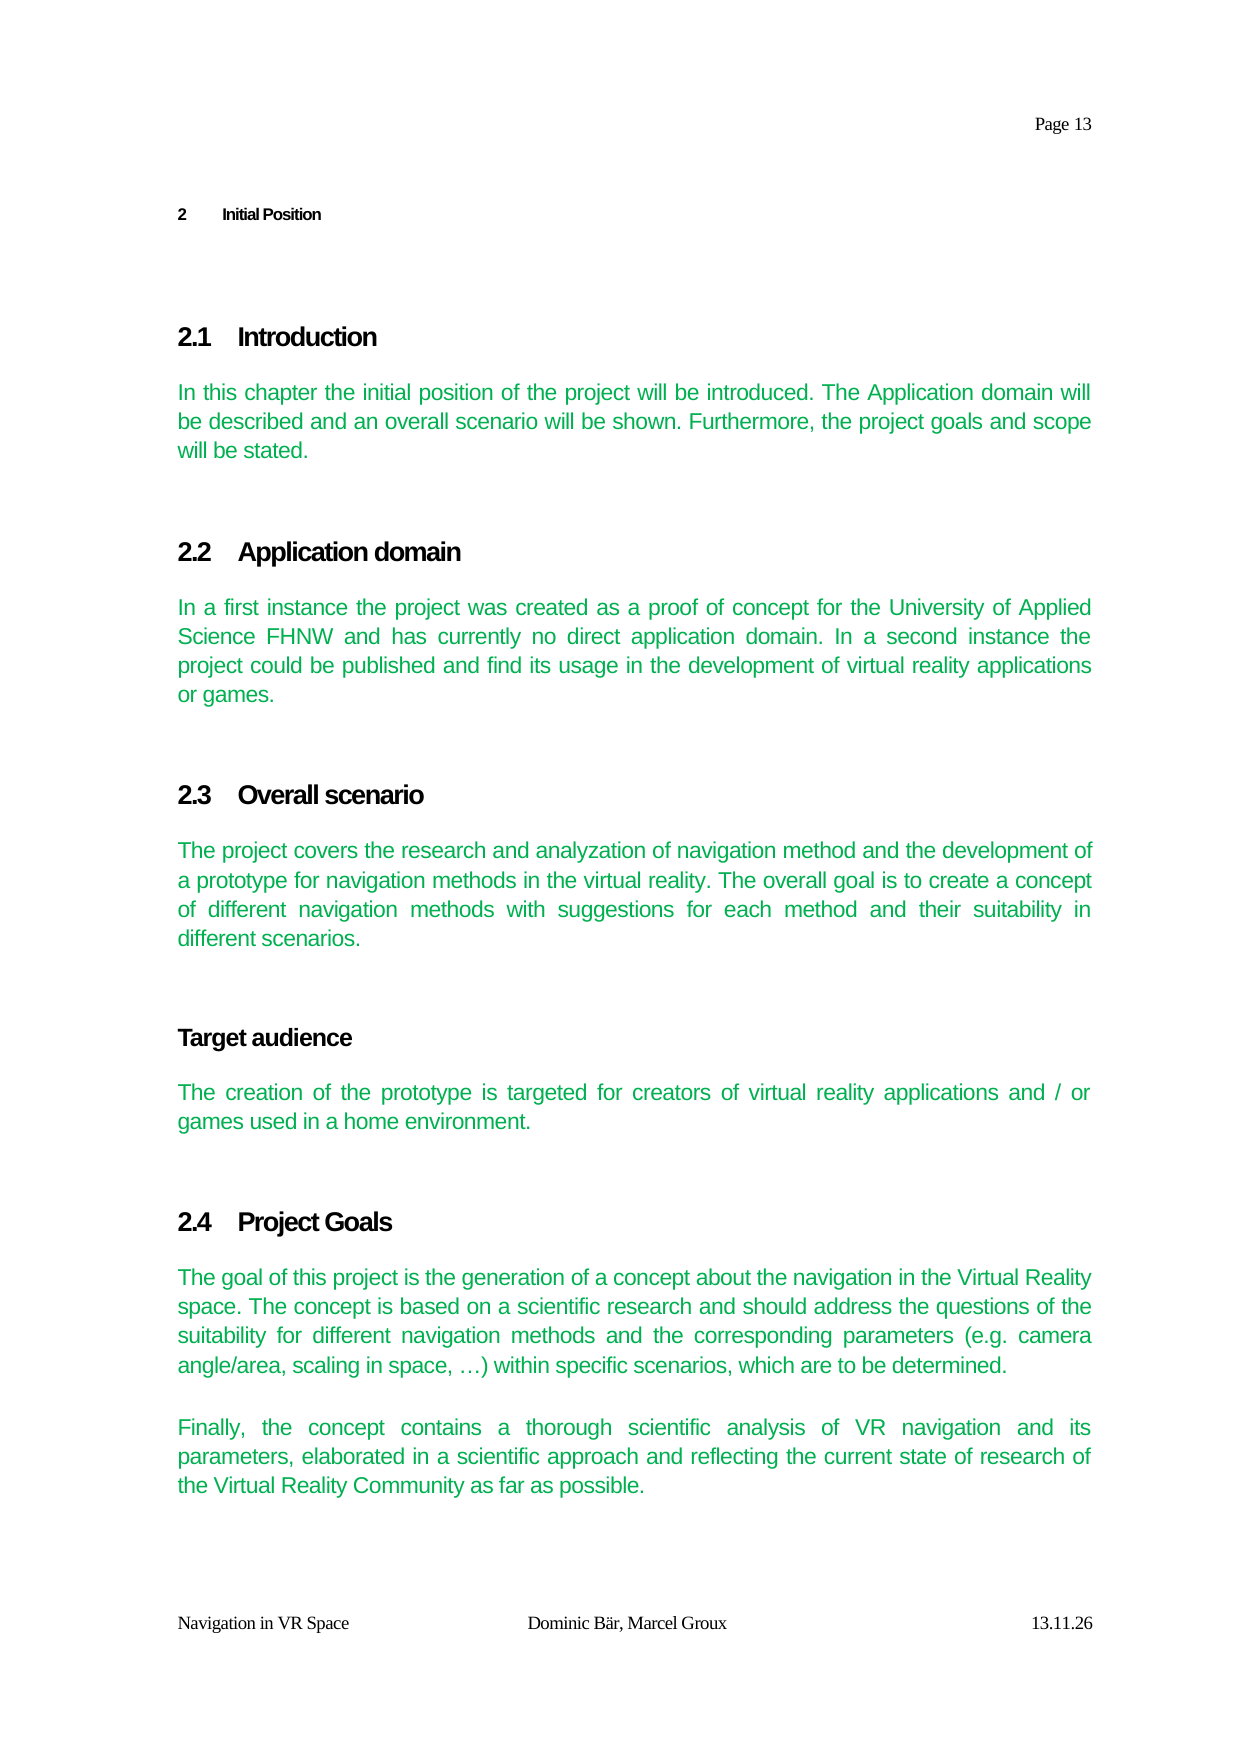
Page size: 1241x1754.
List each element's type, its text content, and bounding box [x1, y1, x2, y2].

subtitle Target audience [177, 1023, 1092, 1052]
text Finally, the concept contains a thorough scientific analysis of VR navigation and its parameters, elaborated in a scientific approach and reflecting the current state of research of the Virtual Reality Community as far as possible. [177, 1412, 1092, 1500]
subtitle Project Goals [177, 1206, 1092, 1237]
text In a first instance the project was created as a proof of concept for the University of Applied Science FHNW and has currently no direct application domain. In a second instance the project could be published and find its usage in the development of virtual reality applications or games. [177, 592, 1092, 708]
text The creation of the prototype is targeted for creators of virtual reality applications and / or games used in a home environment. [177, 1077, 1092, 1135]
subtitle Initial Position [171, 199, 1092, 244]
subtitle Overall scenario [177, 779, 1092, 811]
text The project covers the research and analyzation of navigation method and the development of a prototype for navigation methods in the virtual reality. The overall goal is to create a concept of different navigation methods with suggestions for each method and their suitability in different scenarios. [177, 836, 1092, 952]
subtitle Introduction [177, 321, 1092, 352]
subtitle Application domain [177, 536, 1092, 567]
text In this chapter the initial position of the project will be introduced. The Application domain will be described and an overall scenario will be shown. Furthermore, the project goals and scope will be stated. [177, 377, 1092, 465]
text The goal of this project is the generation of a concept about the navigation in the Virtual Reality space. The concept is based on a scientific research and should address the questions of the suitability for different navigation methods and the corresponding parameters (e.g. camera angle/area, scaling in space, …) within specific scenarios, which are to be determined. [177, 1262, 1092, 1379]
